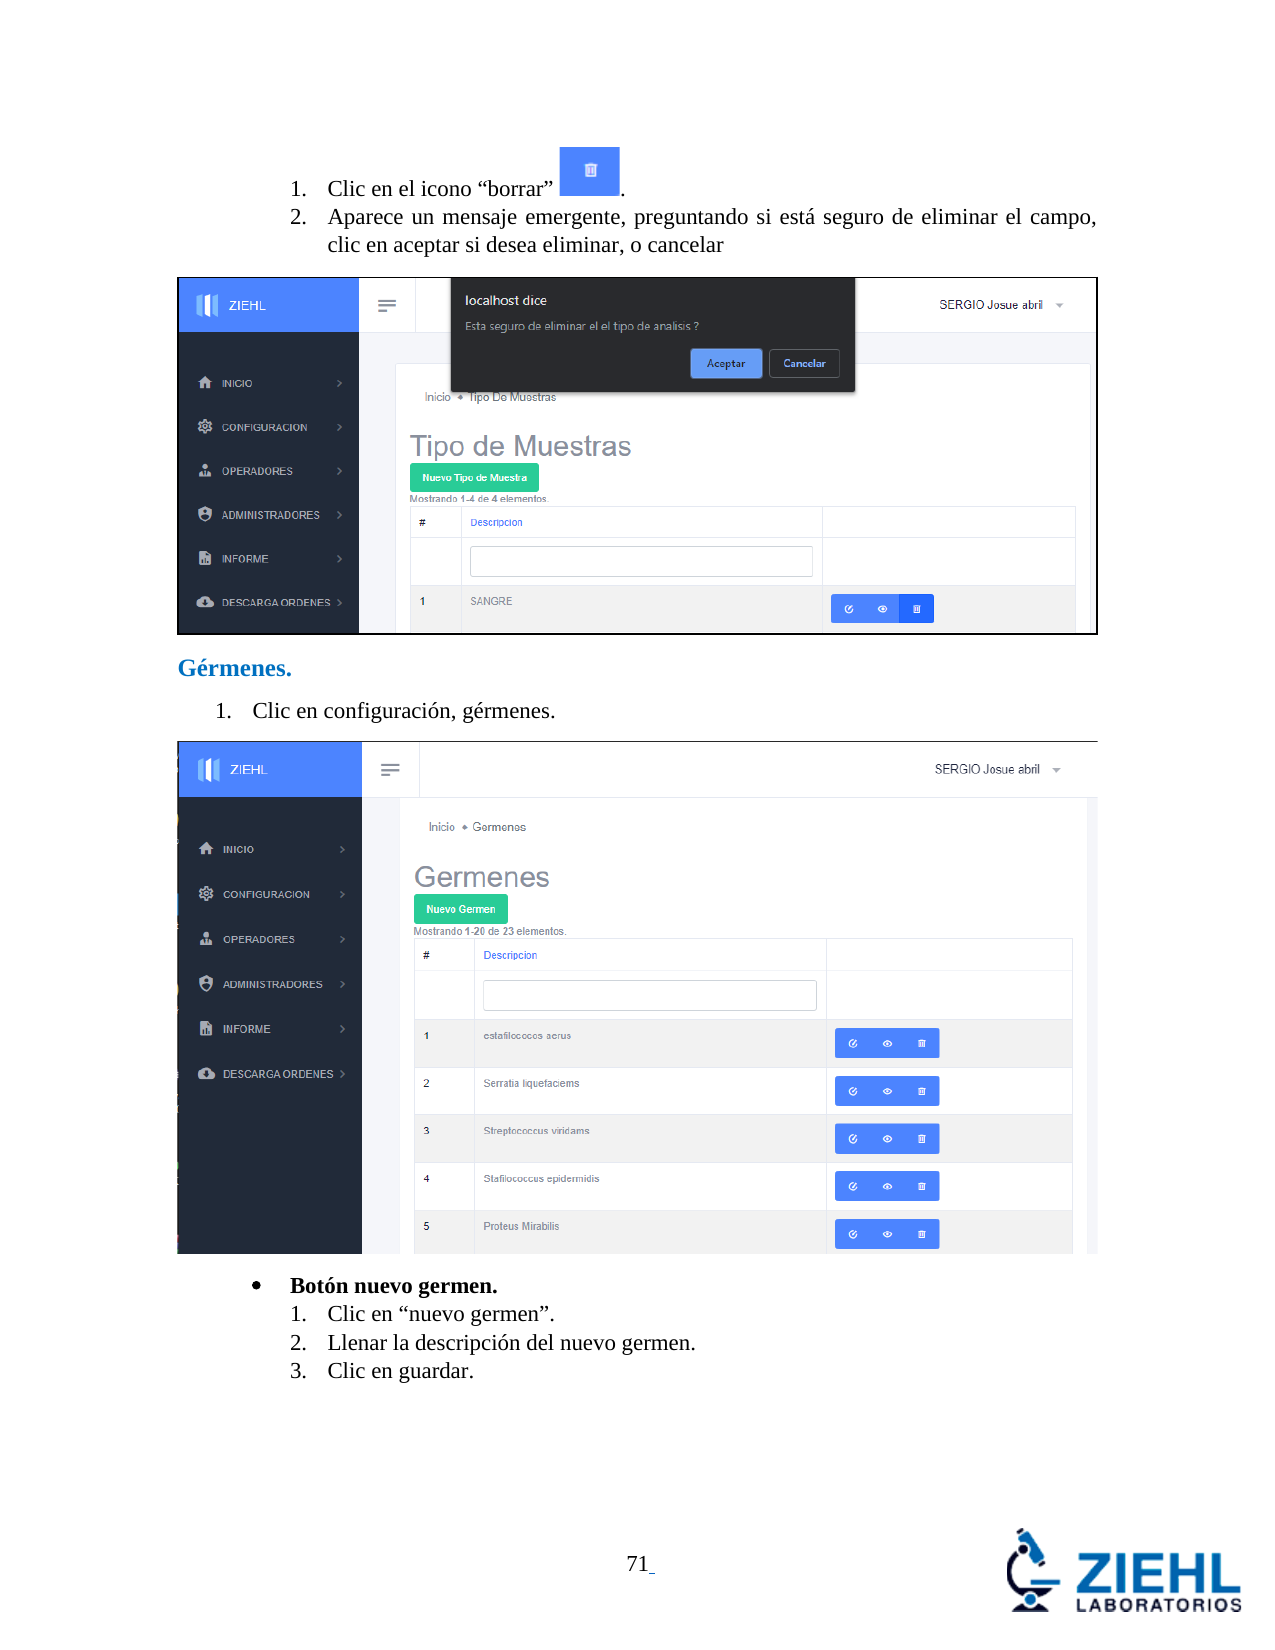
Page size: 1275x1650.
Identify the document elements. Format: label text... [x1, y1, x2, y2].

list Llenar la descripción del nuevo germen. [290, 1329, 1098, 1355]
list Clic en el icono “borrar” . [290, 148, 1098, 201]
list Clic en guardar. [290, 1357, 1098, 1384]
list Botón nuevo germen. [252, 1272, 1098, 1298]
picture [1007, 1528, 1242, 1612]
list Clic en “nuevo germen”. [290, 1300, 1098, 1327]
subtitle Gérmenes. [177, 653, 1098, 682]
list Aparece un mensaje emergente, preguntando si está seguro de eliminar el campo, clic en aceptar si desea eliminar, o cancelar [290, 203, 1098, 258]
list Clic en configuración, gérmenes. [215, 697, 1098, 723]
